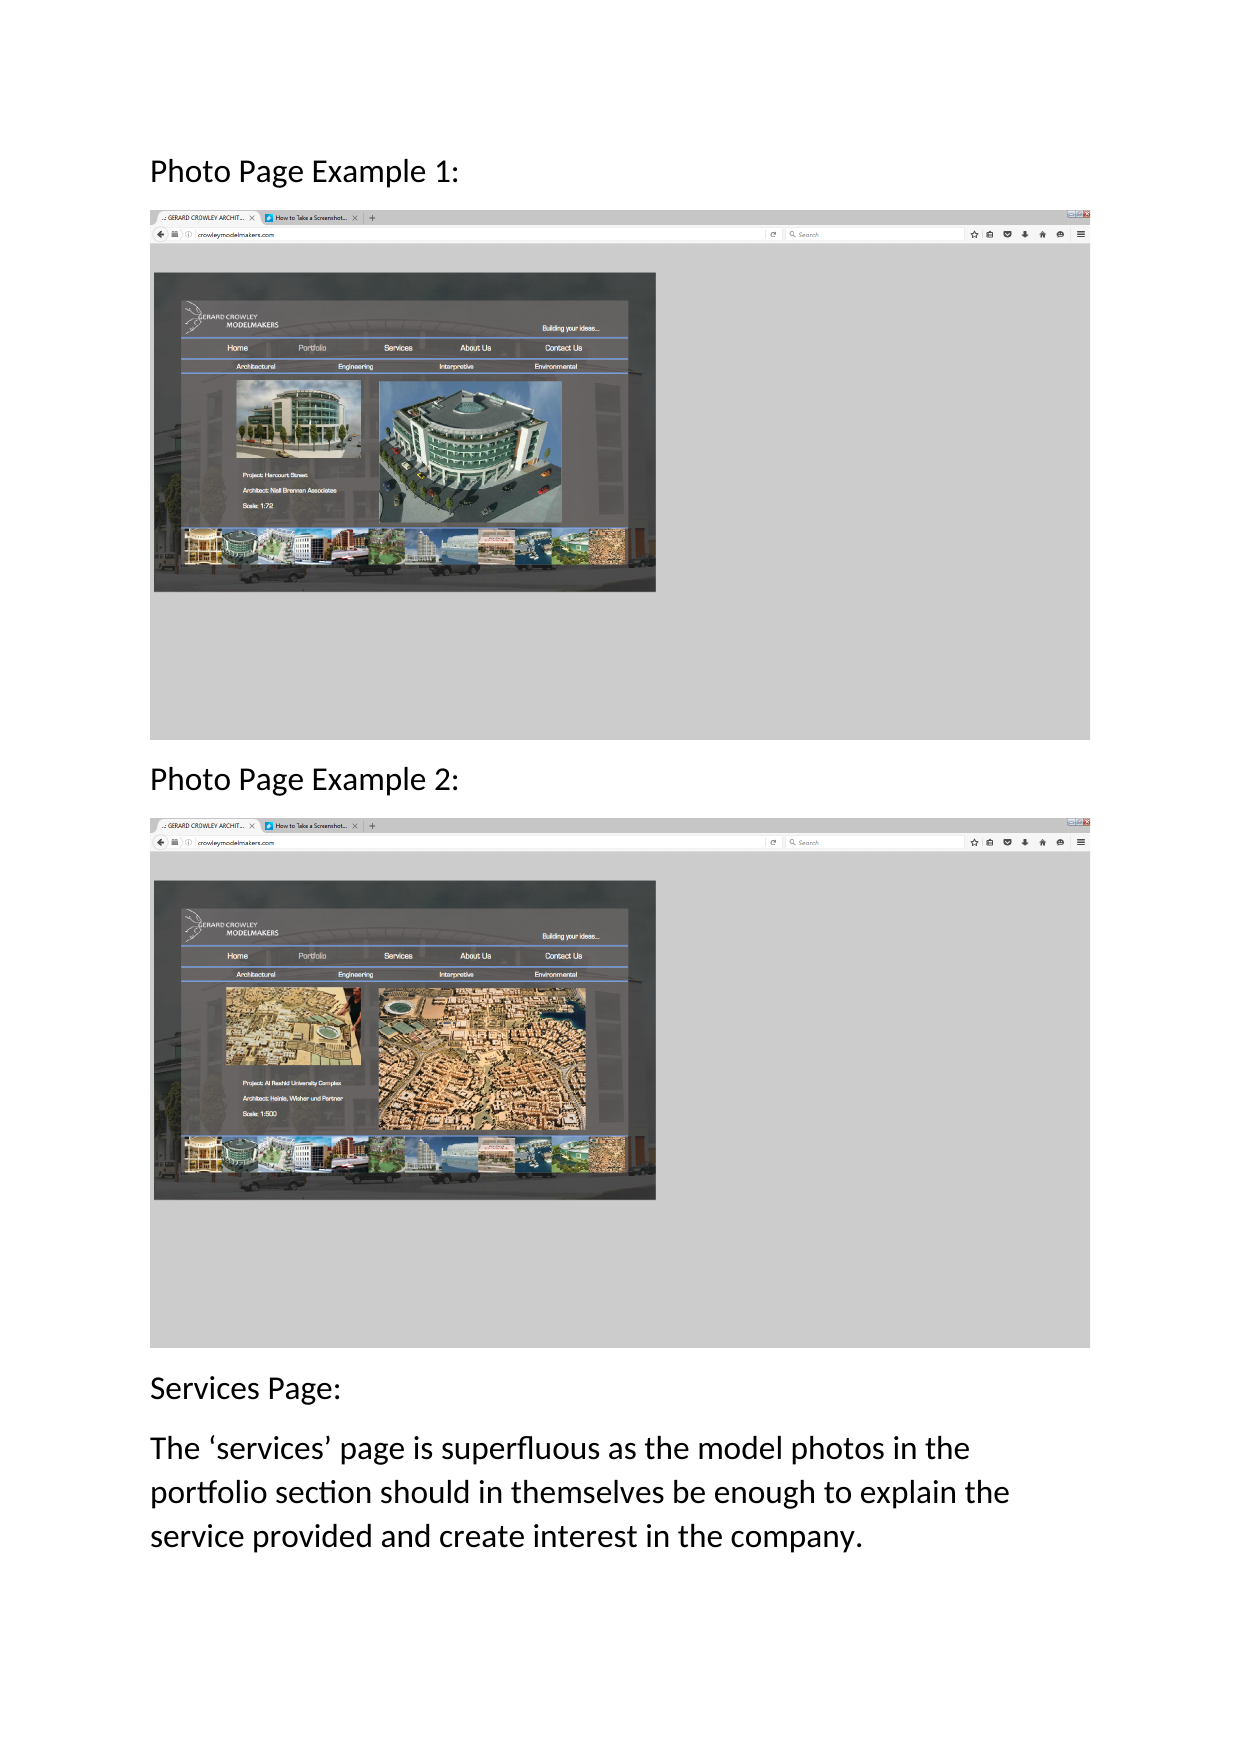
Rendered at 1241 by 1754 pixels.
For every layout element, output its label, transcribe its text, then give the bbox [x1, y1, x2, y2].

picture [150, 818, 1091, 1348]
text Photo Page Example 2: [150, 758, 1090, 799]
picture [150, 210, 1091, 740]
text Services Page: [150, 1367, 1090, 1407]
text The ‘services’ page is superfluous as the model photos in the portfolio section should in themselves be enough to explain the service provided and create interest in the company. [150, 1427, 1090, 1556]
text Photo Page Example 1: [150, 150, 1090, 191]
